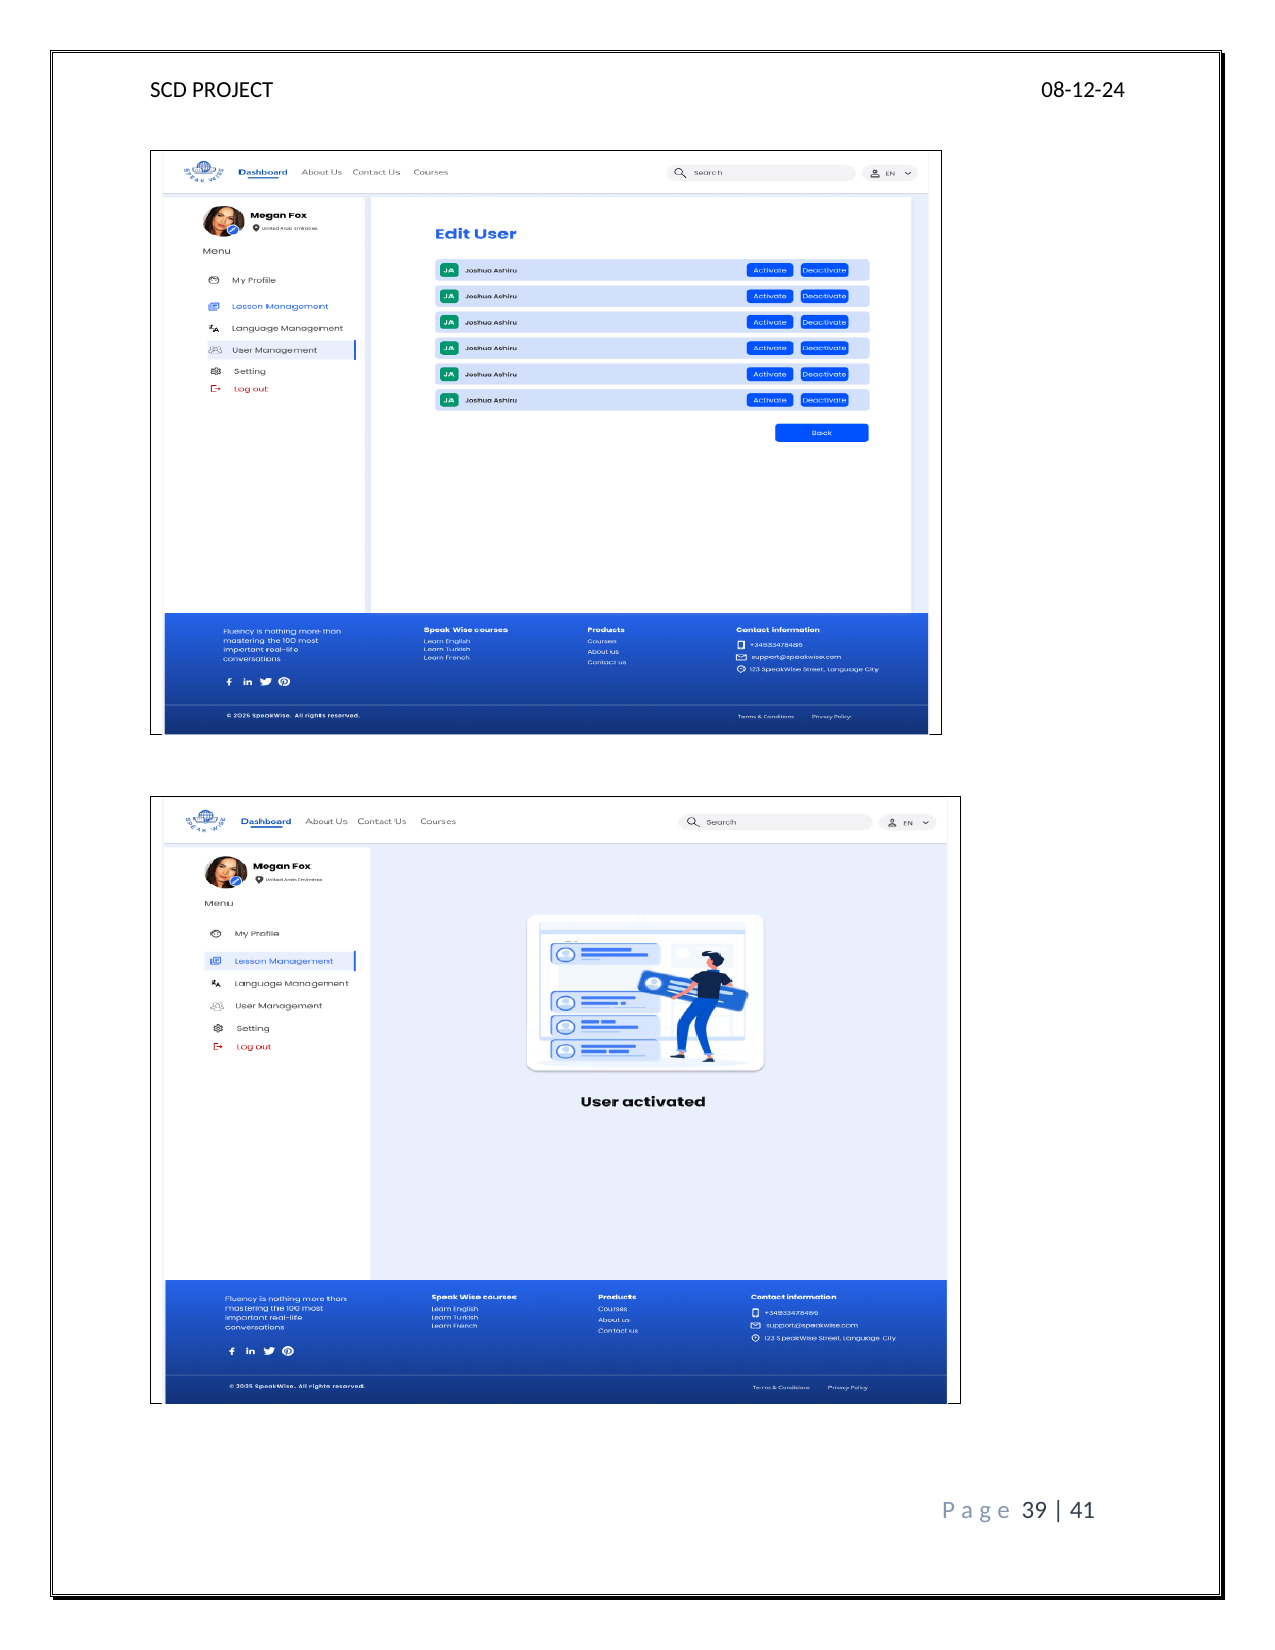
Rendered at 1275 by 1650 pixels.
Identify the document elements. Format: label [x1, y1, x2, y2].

picture [161, 151, 930, 735]
table_header [151, 797, 161, 1403]
table_header [949, 797, 960, 1403]
table_header [930, 151, 941, 734]
picture [161, 797, 949, 1404]
table_header [151, 151, 161, 734]
